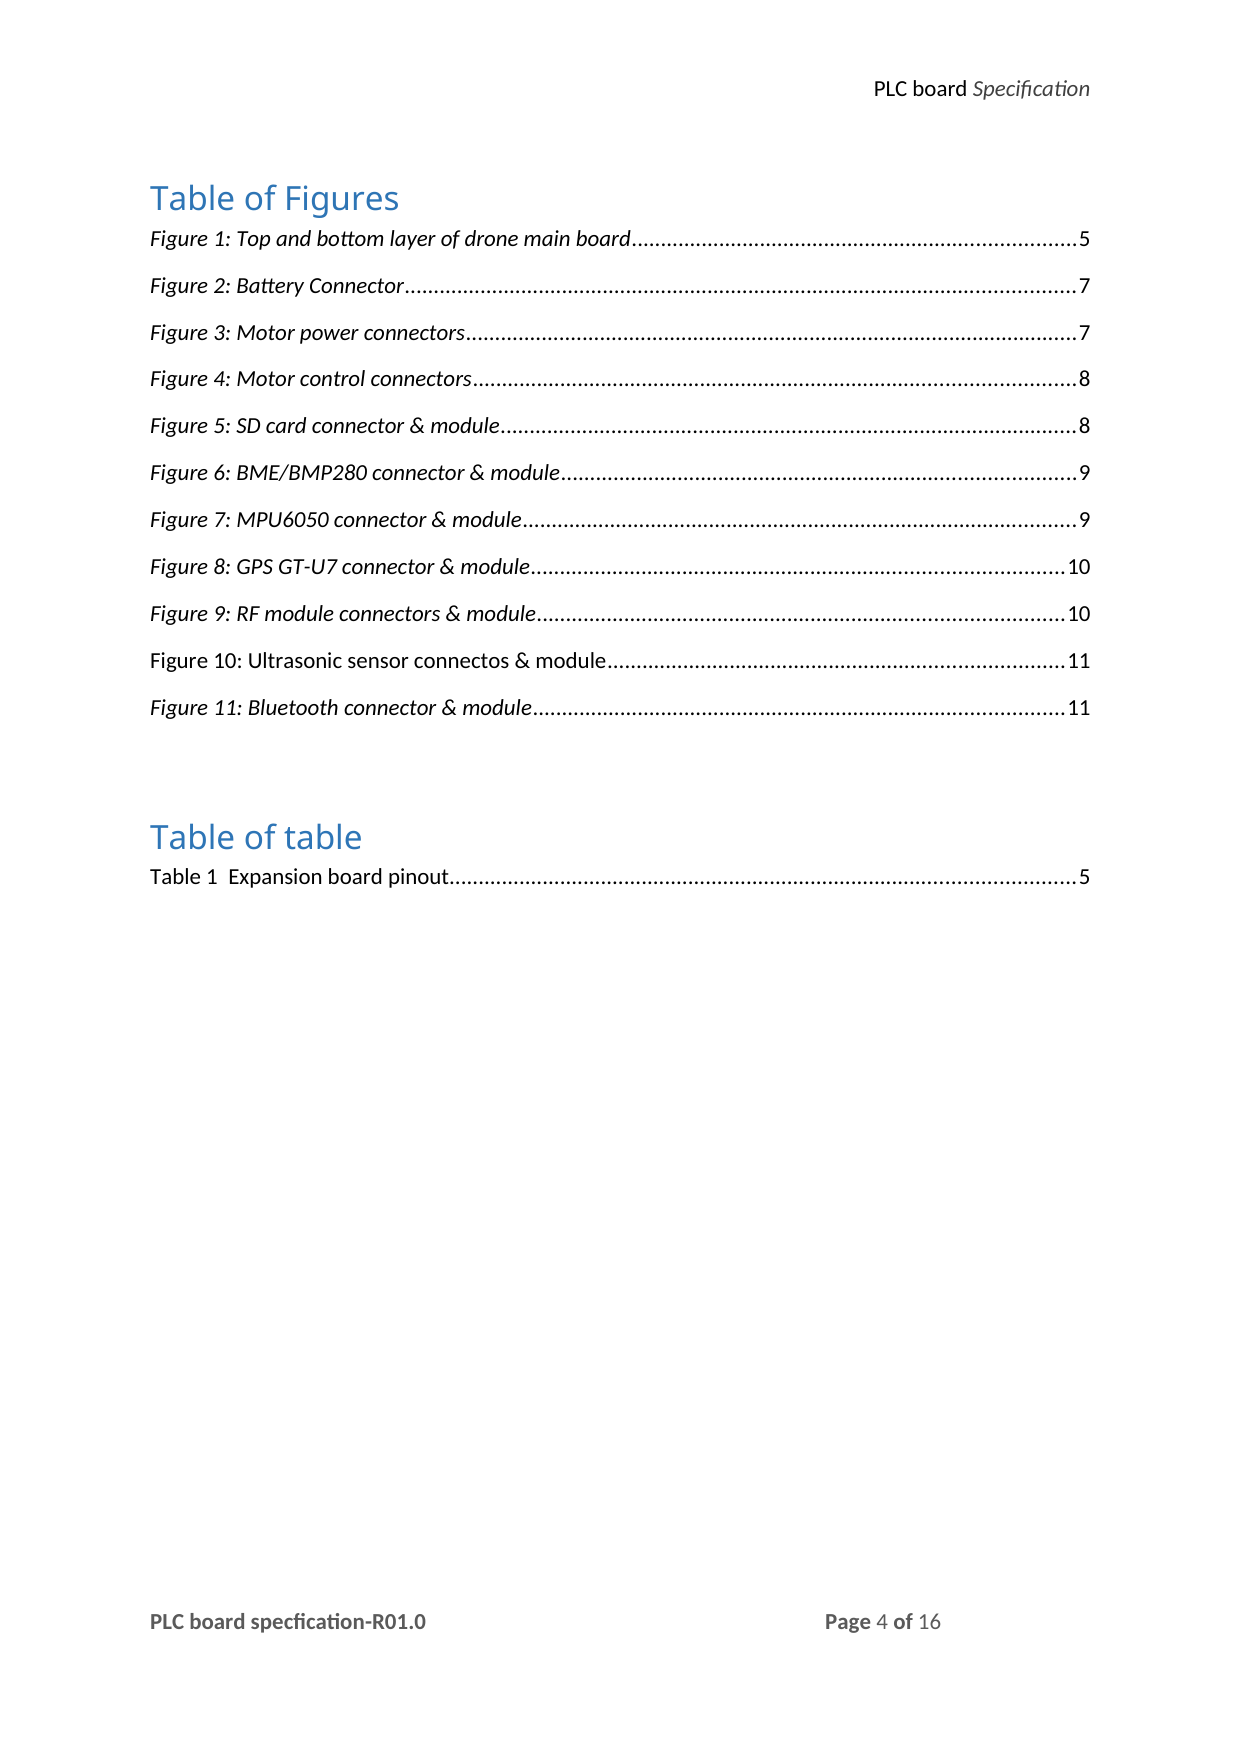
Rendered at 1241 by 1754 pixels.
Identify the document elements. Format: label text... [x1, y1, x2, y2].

text Figure 9: RF module connectors & module 10 [150, 599, 1090, 627]
subtitle Table of table [150, 813, 1090, 859]
text Figure 5: SD card connector & module 8 [150, 411, 1090, 439]
text Figure 2: Battery Connector 7 [150, 271, 1090, 299]
text Table 1 Expansion board pinout 5 [150, 862, 1090, 891]
text Figure 8: GPS GT-U7 connector & module 10 [150, 552, 1090, 580]
text Figure 4: Motor control connectors 8 [150, 364, 1090, 393]
text Figure 10: Ultrasonic sensor connectos & module 11 [150, 646, 1090, 674]
text Figure 6: BME/BMP280 connector & module 9 [150, 458, 1090, 486]
text Figure 7: MPU6050 connector & module 9 [150, 505, 1090, 533]
text Figure 1: Top and bottom layer of drone main board 5 [150, 224, 1090, 252]
text Figure 11: Bluetooth connector & module 11 [150, 693, 1090, 721]
text Figure 3: Motor power connectors 7 [150, 318, 1090, 346]
subtitle Table of Figures [150, 175, 1090, 220]
